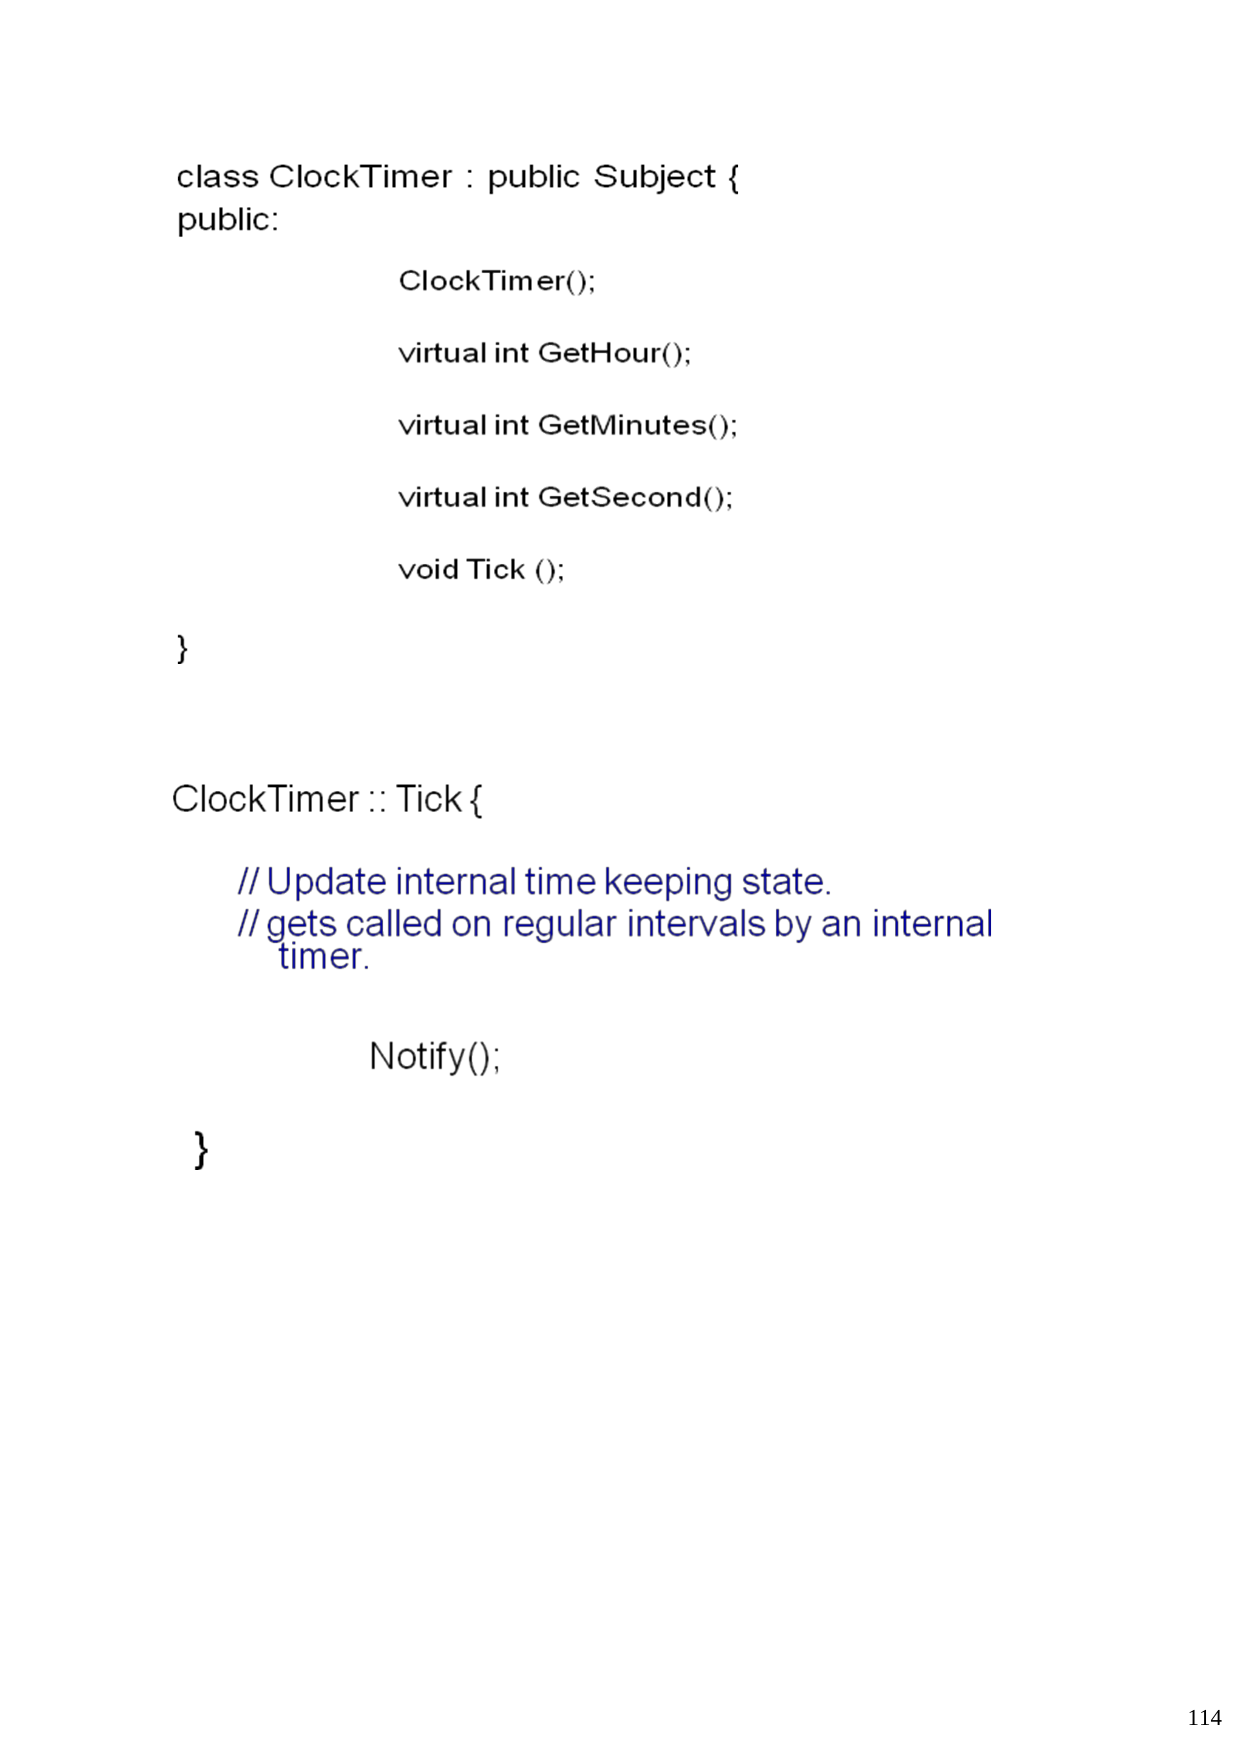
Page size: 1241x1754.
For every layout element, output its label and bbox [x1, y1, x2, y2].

picture [177, 164, 739, 664]
picture [172, 784, 992, 1170]
